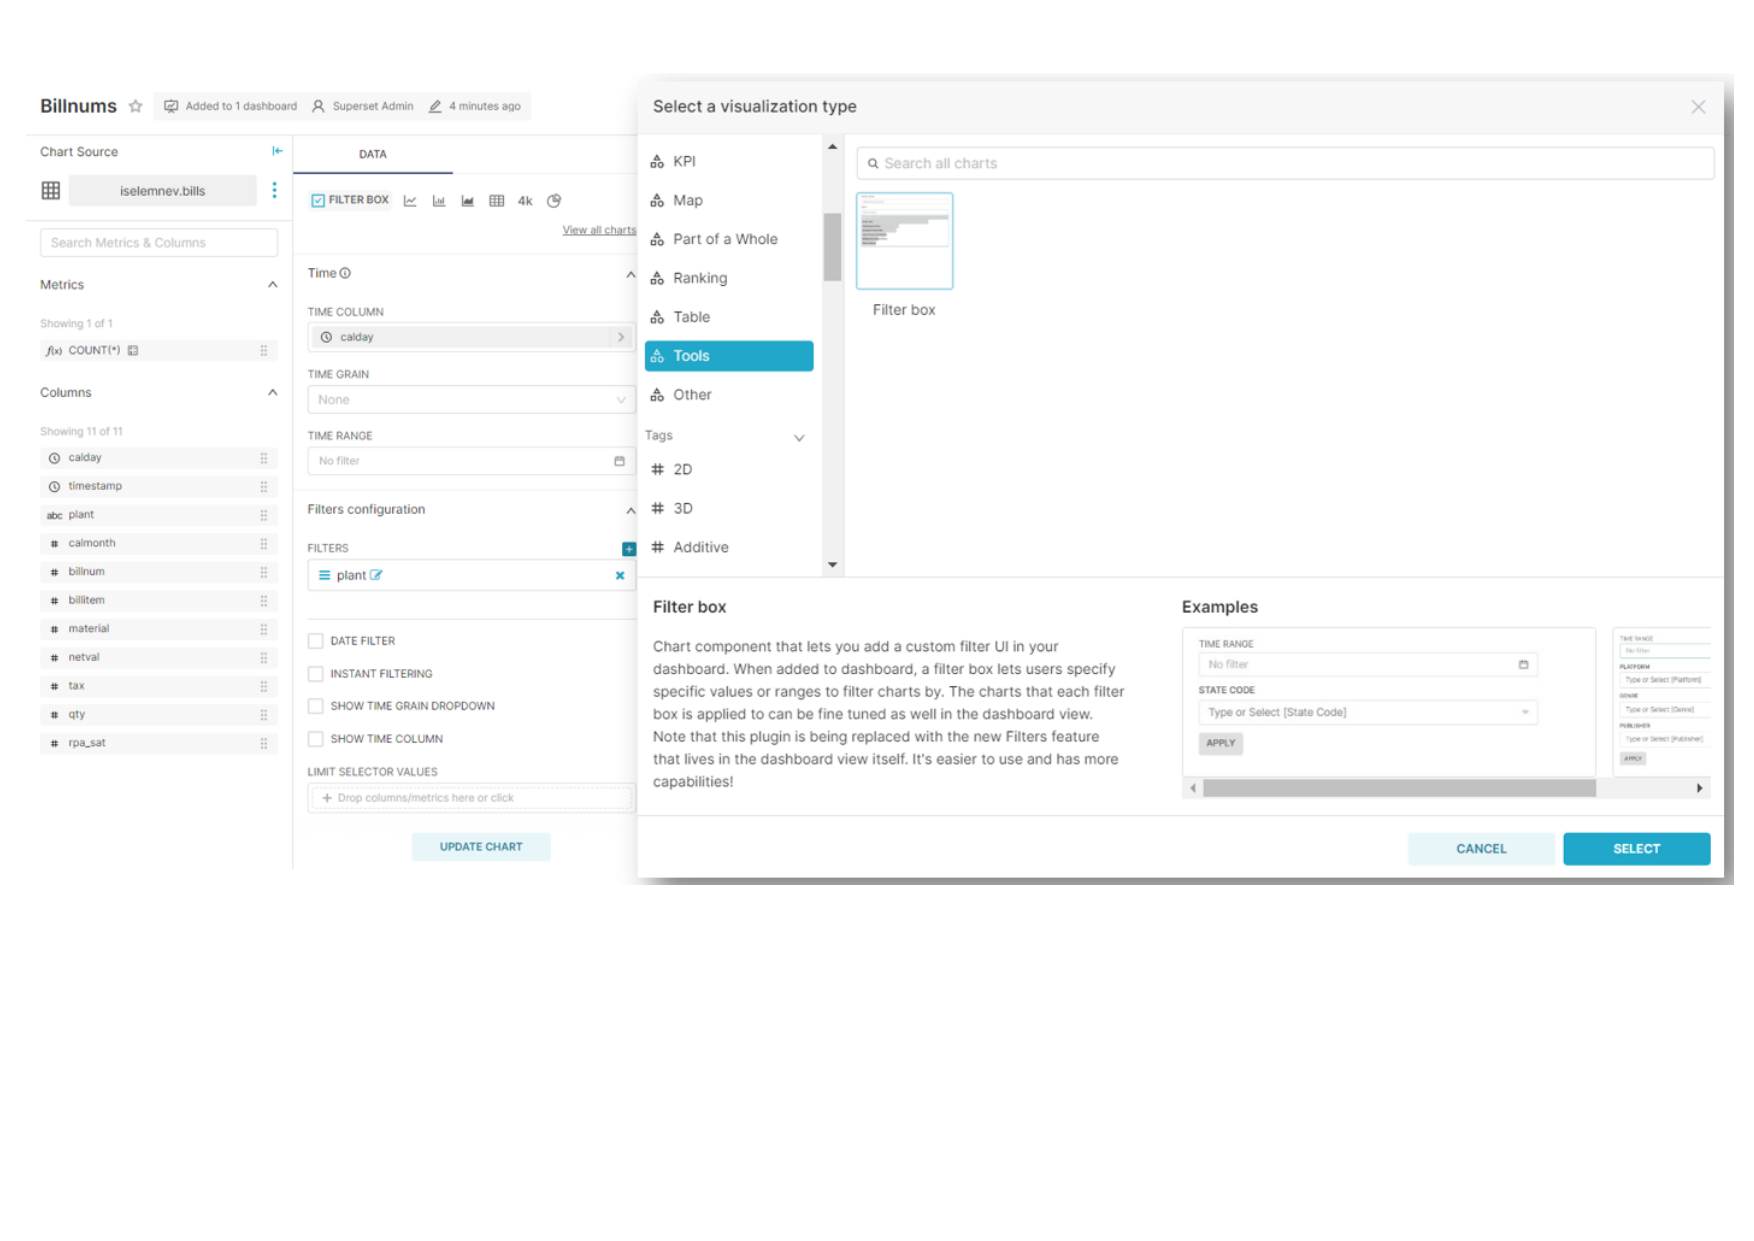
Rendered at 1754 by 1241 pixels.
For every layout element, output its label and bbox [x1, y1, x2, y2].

picture [14, 73, 1734, 885]
